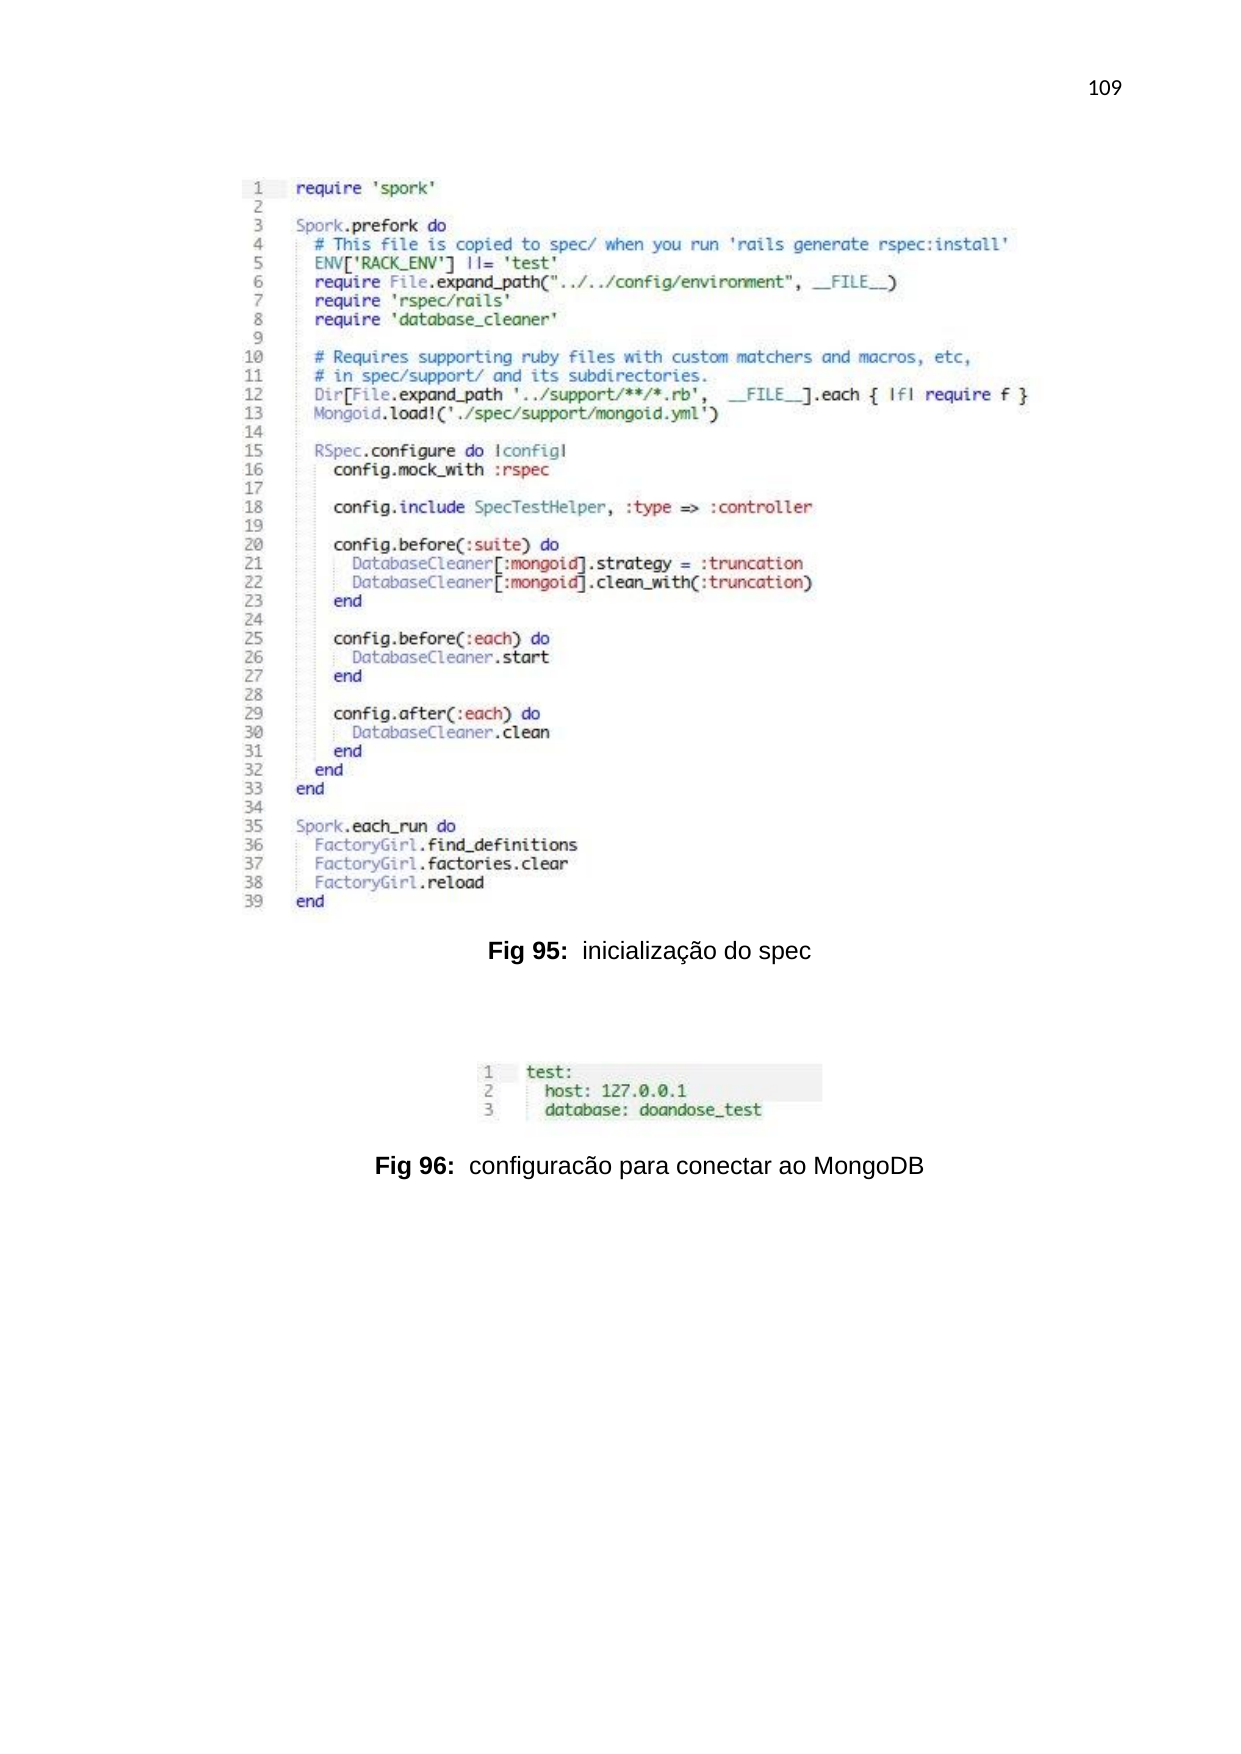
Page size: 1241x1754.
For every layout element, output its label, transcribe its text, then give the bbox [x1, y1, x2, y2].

picture [241, 177, 1058, 923]
text Fig 96: configuracão para conectar ao MongoDB [177, 1151, 1122, 1180]
text Fig 95: inicialização do spec [177, 936, 1122, 964]
picture [477, 1061, 823, 1138]
